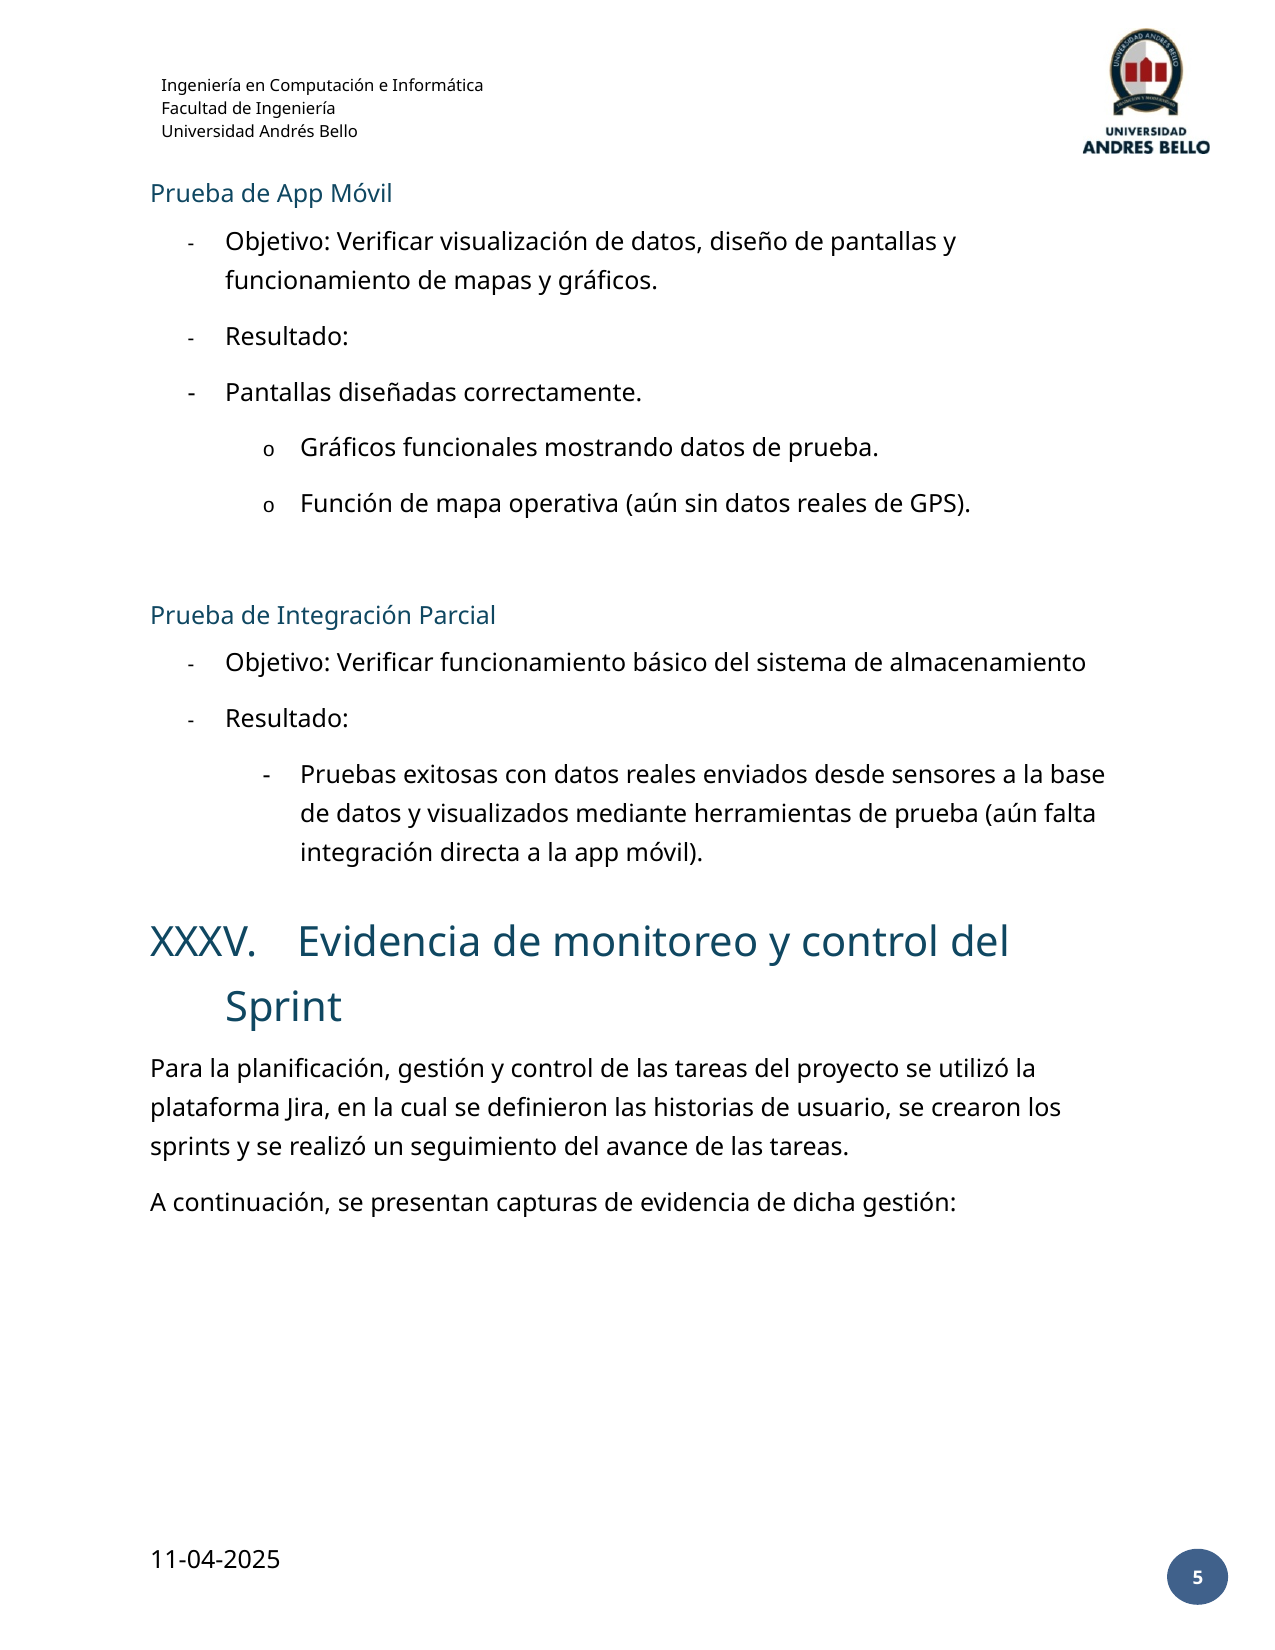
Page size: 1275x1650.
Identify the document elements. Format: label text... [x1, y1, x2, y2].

list Resultado: [187, 318, 1125, 352]
subtitle Prueba de Integración Parcial [150, 598, 1125, 632]
text Para la planificación, gestión y control de las tareas del proyecto se utilizó la plataforma Jira, en la cual se definieron las historias de usuario, se crearon los sprints y se realizó un seguimiento del avance de las tareas. [150, 1051, 1125, 1163]
list Resultado: [187, 701, 1125, 735]
subtitle Prueba de App Móvil [150, 176, 1125, 210]
list Gráficos funcionales mostrando datos de prueba. [262, 430, 1125, 464]
list Objetivo: Verificar funcionamiento básico del sistema de almacenamiento [187, 645, 1125, 679]
subtitle Evidencia de monitoreo y control del Sprint [150, 912, 1125, 1034]
list Objetivo: Verificar visualización de datos, diseño de pantallas y funcionamiento de mapas y gráficos. [187, 223, 1125, 297]
list Función de mapa operativa (aún sin datos reales de GPS). [262, 486, 1125, 520]
picture [1082, 28, 1210, 154]
list Pruebas exitosas con datos reales enviados desde sensores a la base de datos y visualizados mediante herramientas de prueba (aún falta integración directa a la app móvil). [262, 757, 1125, 869]
list Pantallas diseñadas correctamente. [187, 374, 1125, 408]
text A continuación, se presentan capturas de evidencia de dicha gestión: [150, 1185, 1125, 1219]
